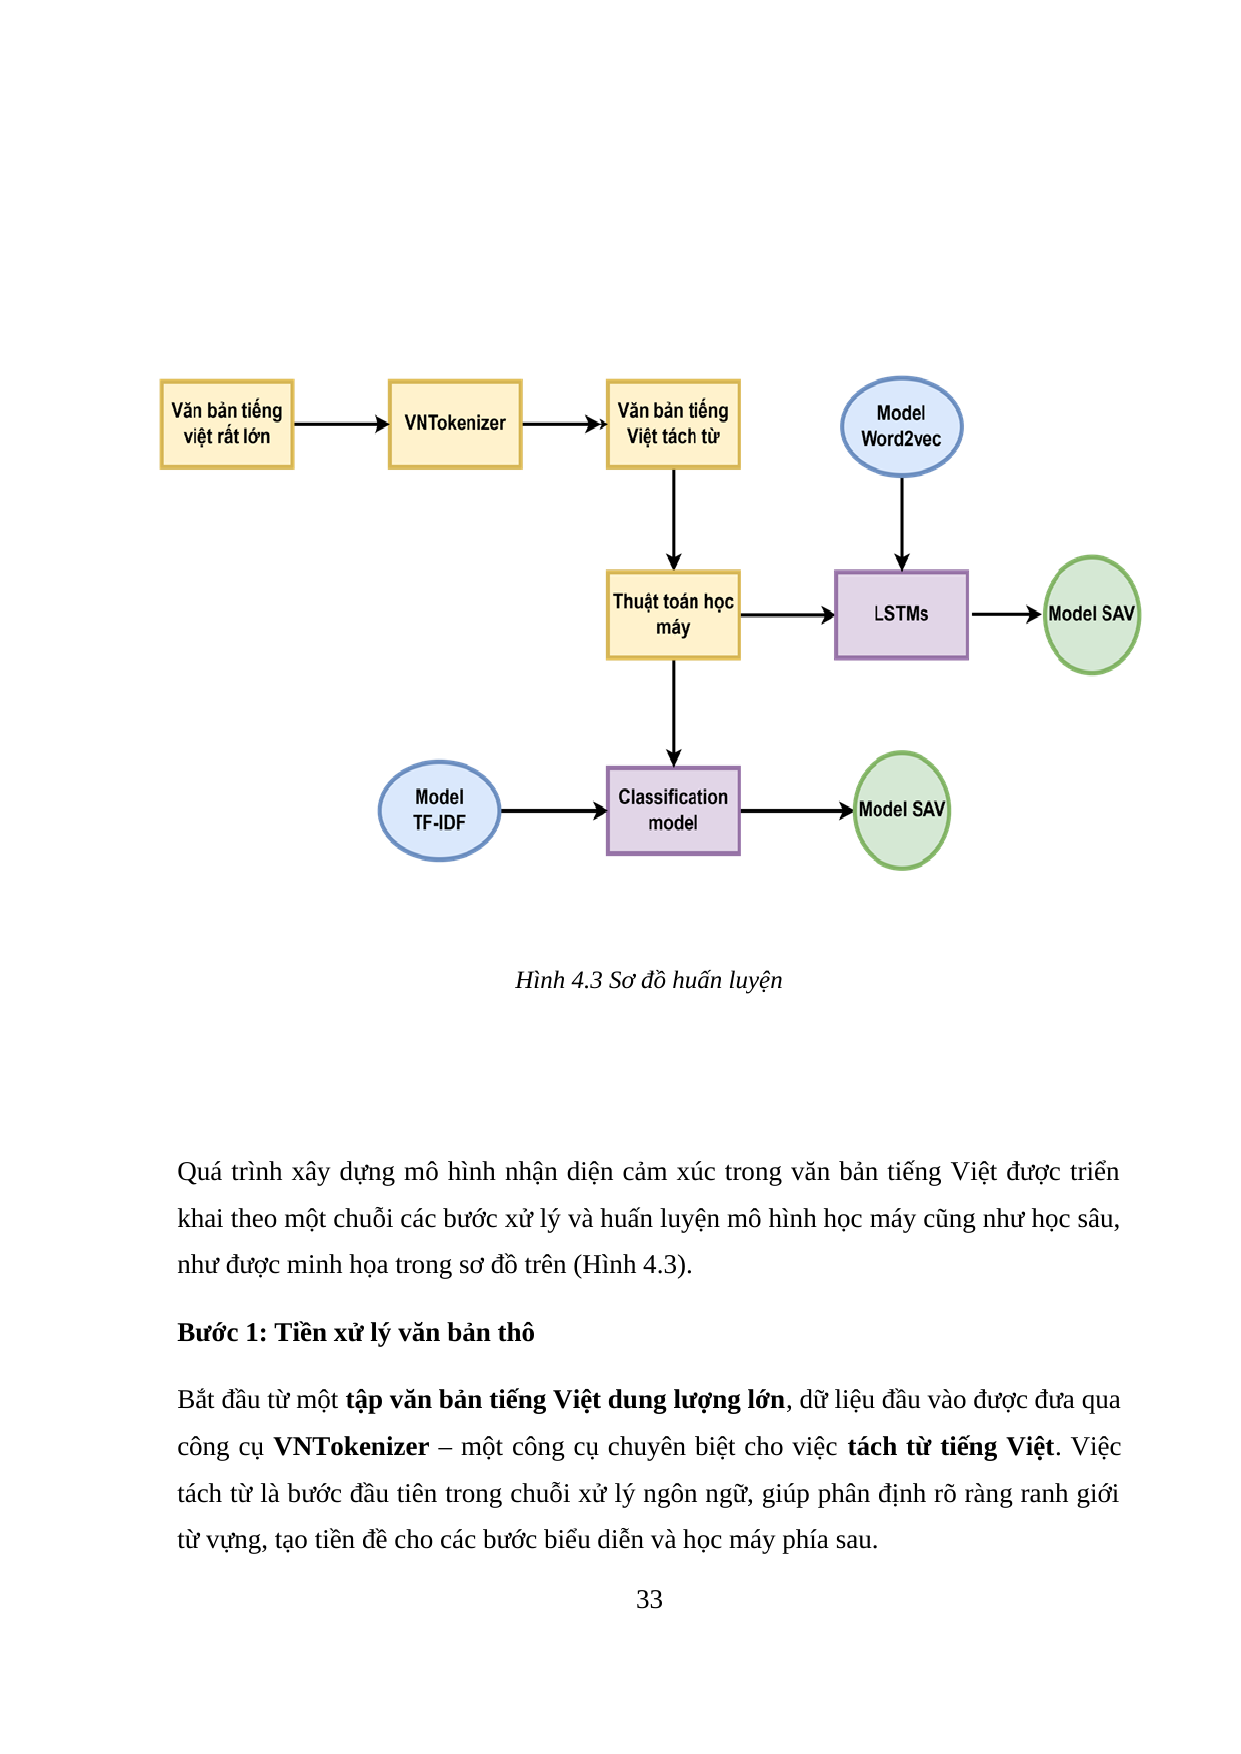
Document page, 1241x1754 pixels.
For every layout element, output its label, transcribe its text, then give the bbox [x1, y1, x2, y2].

picture [149, 363, 1150, 884]
text Bắt đầu từ một tập văn bản tiếng Việt dung lượng lớn, dữ liệu đầu vào được đưa qua công cụ VNTokenizer – một công cụ chuyên biệt cho việc tách từ tiếng Việt. Việc tách từ là bước đầu tiên trong chuỗi xử lý ngôn ngữ, giúp phân định rõ ràng ranh giới từ vựng, tạo tiền đề cho các bước biểu diễn và học máy phía sau. [177, 1383, 1122, 1555]
text Bước 1: Tiền xử lý văn bản thô [177, 1316, 1122, 1347]
text Quá trình xây dựng mô hình nhận diện cảm xúc trong văn bản tiếng Việt được triển khai theo một chuỗi các bước xử lý và huấn luyện mô hình học máy cũng như học sâu, như được minh họa trong sơ đồ trên (Hình 4.3). [177, 1155, 1122, 1280]
